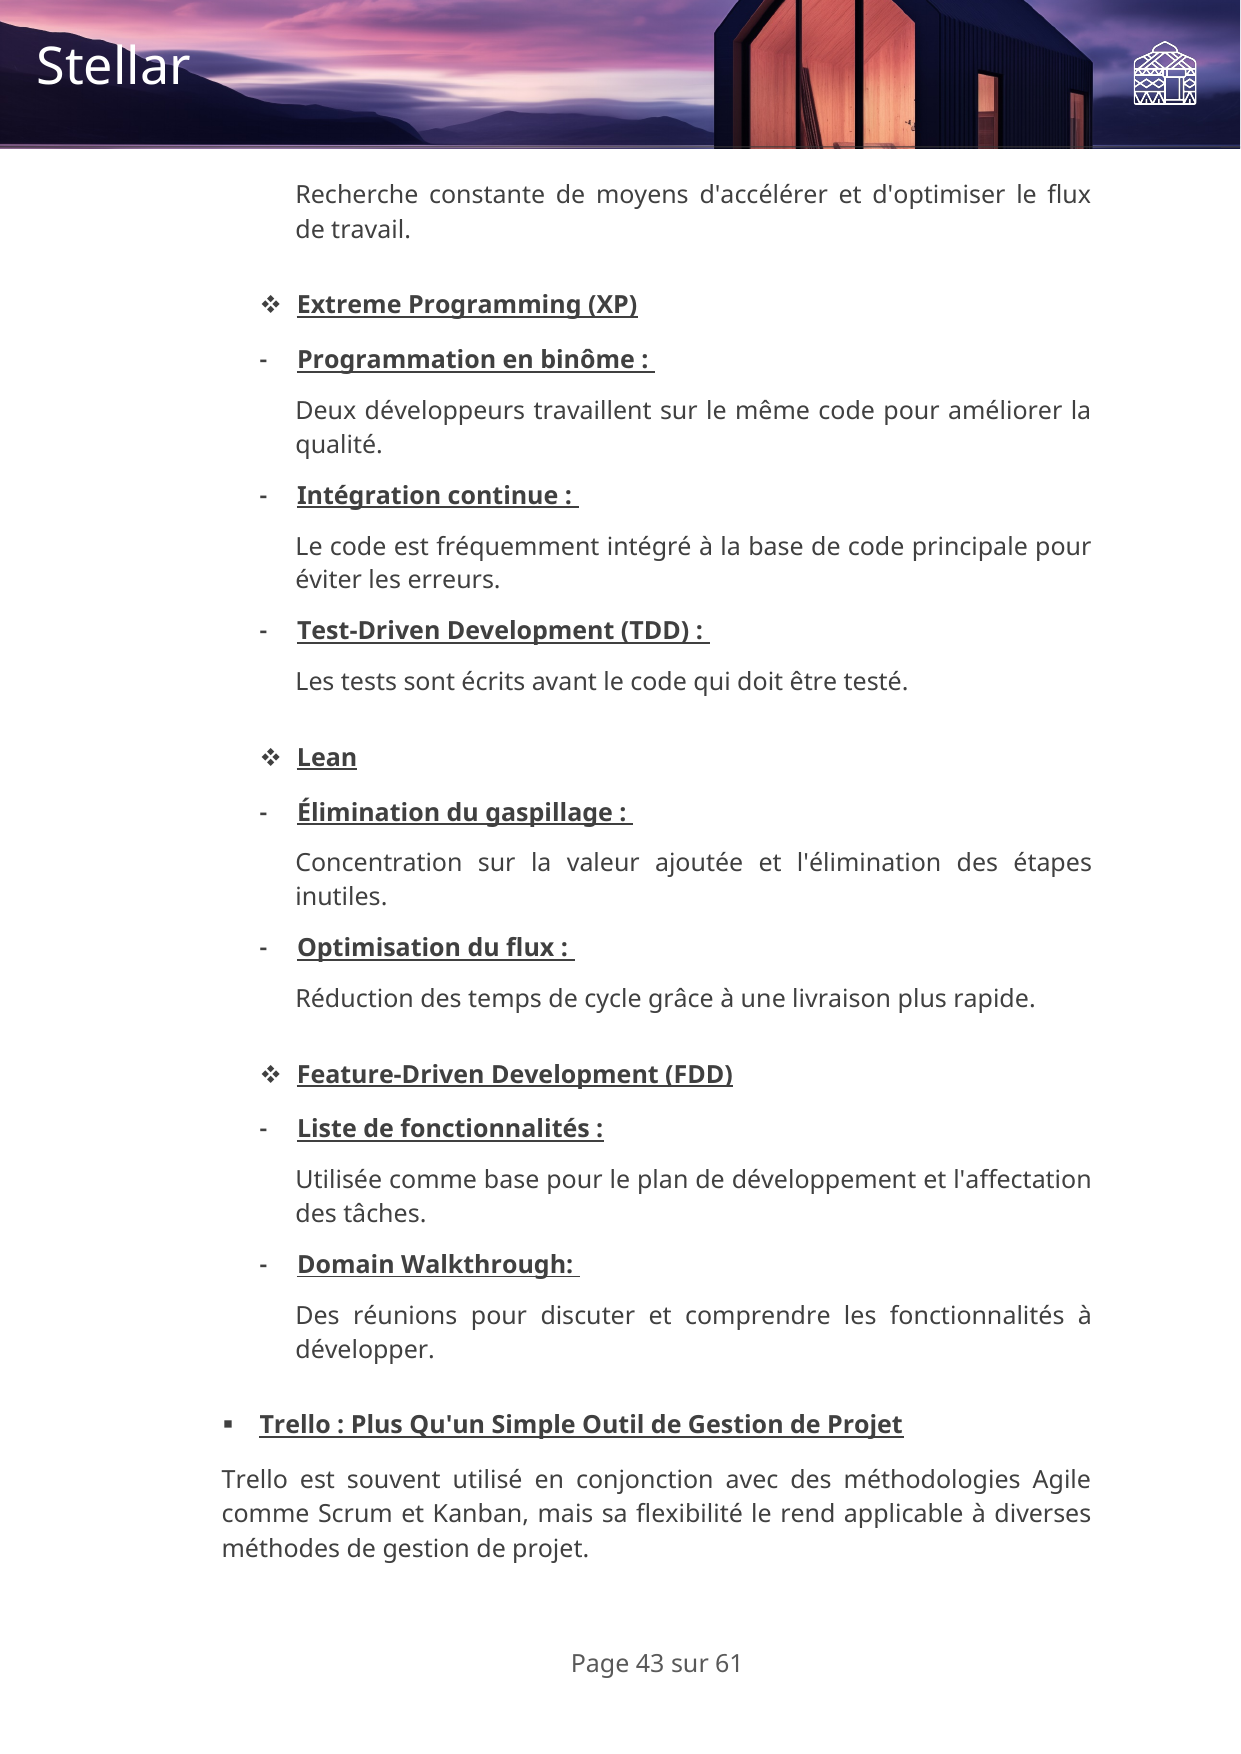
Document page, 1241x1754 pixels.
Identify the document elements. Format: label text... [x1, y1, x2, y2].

list Optimisation du flux : [259, 930, 1092, 964]
text Des réunions pour discuter et comprendre les fonctionnalités à développer. [295, 1297, 1092, 1366]
text Utilisée comme base pour le plan de développement et l'affectation des tâches. [295, 1162, 1092, 1230]
subtitle Lean [259, 739, 1092, 773]
subtitle Feature-Driven Development (FDD) [259, 1056, 1092, 1090]
subtitle Extreme Programming (XP) [259, 287, 1092, 321]
text Concentration sur la valeur ajoutée et l'élimination des étapes inutiles. [295, 845, 1092, 913]
text Recherche constante de moyens d'accélérer et d'optimiser le flux de travail. [295, 177, 1092, 245]
text Réduction des temps de cycle grâce à une livraison plus rapide. [259, 981, 1092, 1014]
text Le code est fréquemment intégré à la base de code principale pour éviter les erreurs. [295, 528, 1092, 596]
text Trello est souvent utilisé en conjonction avec des méthodologies Agile comme Scrum et Kanban, mais sa flexibilité le rend applicable à diverses méthodes de gestion de projet. [221, 1462, 1092, 1564]
list Intégration continue : [259, 477, 1092, 511]
picture [0, 0, 1241, 146]
list Élimination du gaspillage : [259, 794, 1092, 828]
subtitle Trello : Plus Qu'un Simple Outil de Gestion de Projet [222, 1407, 1092, 1441]
text Deux développeurs travaillent sur le même code pour améliorer la qualité. [295, 393, 1092, 461]
list Test-Driven Development (TDD) : [259, 613, 1092, 647]
list Domain Walkthrough: [259, 1247, 1092, 1281]
text Les tests sont écrits avant le code qui doit être testé. [221, 664, 1092, 698]
list Liste de fonctionnalités : [259, 1111, 1092, 1145]
list Programmation en binôme : [259, 342, 1092, 376]
